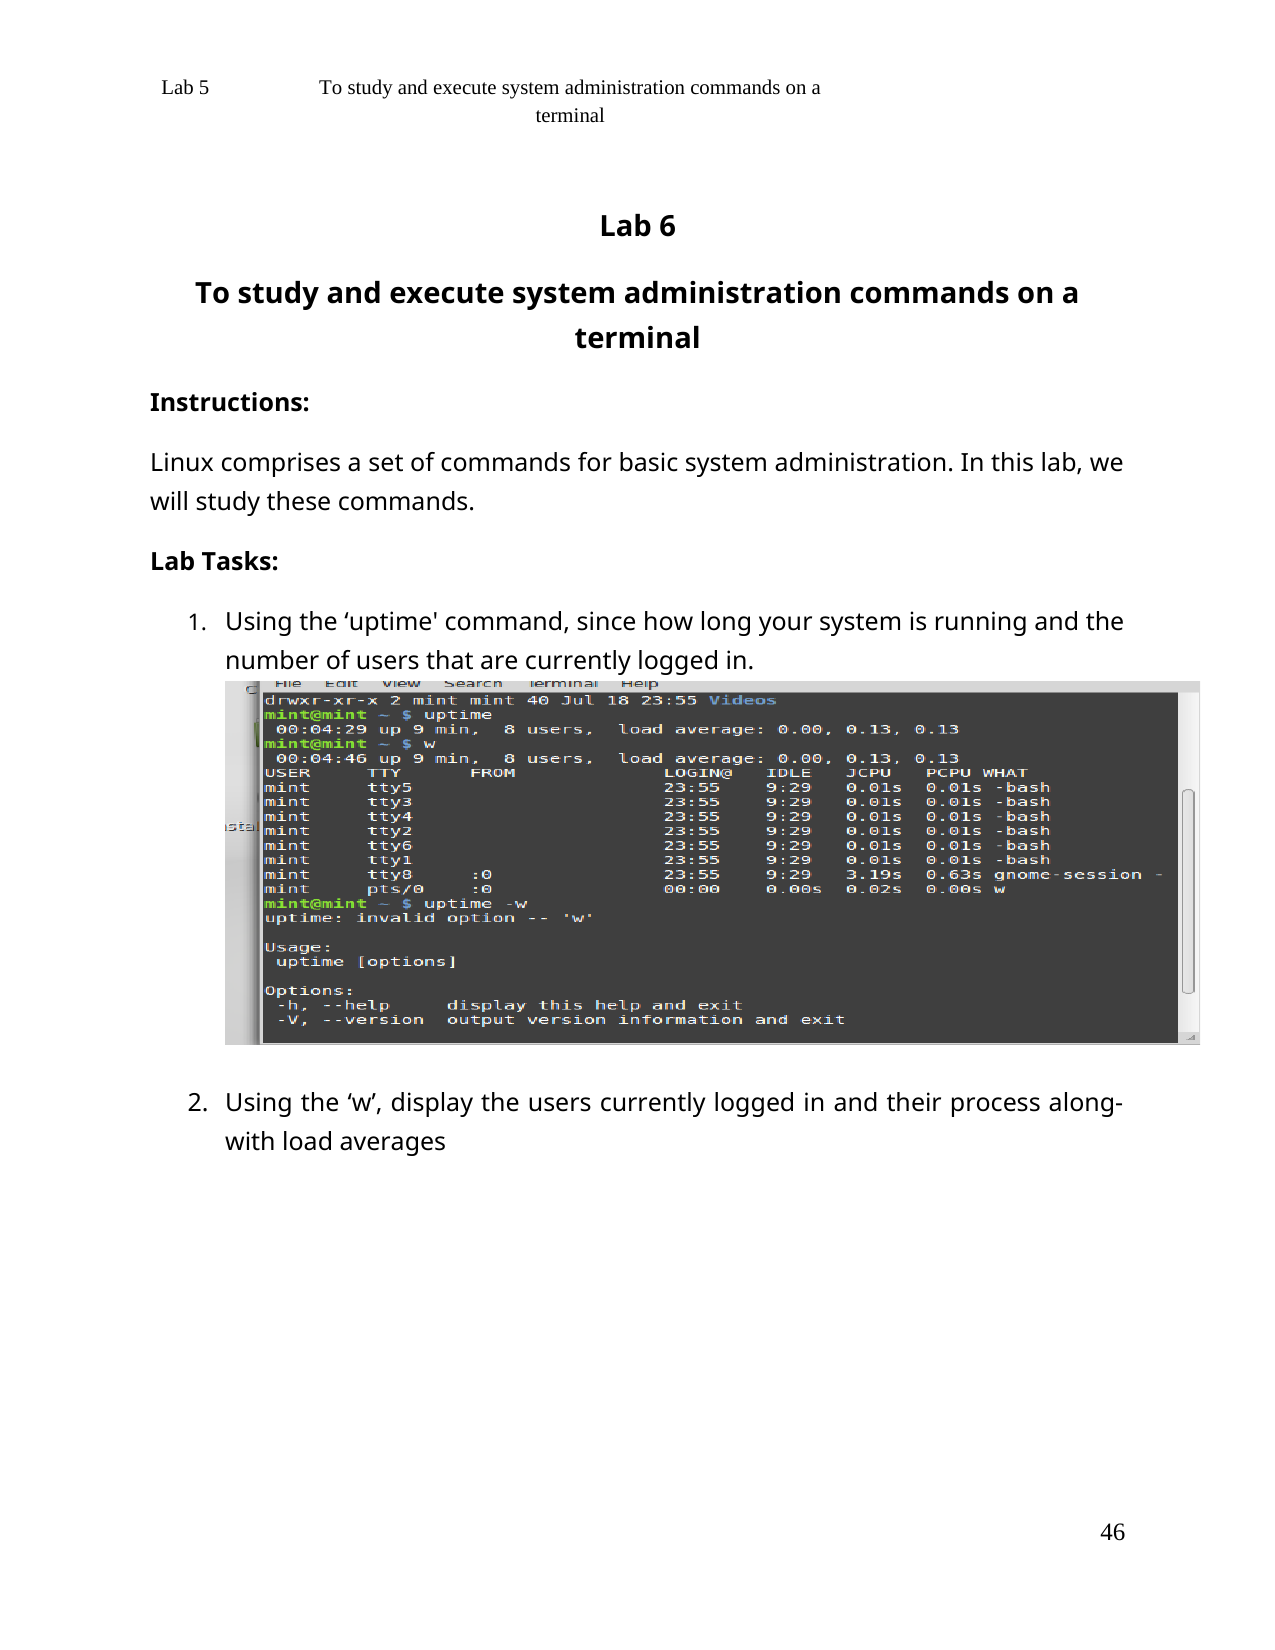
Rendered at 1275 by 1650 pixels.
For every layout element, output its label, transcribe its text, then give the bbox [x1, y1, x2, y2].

text Lab 6 [150, 206, 1125, 245]
picture [225, 681, 1200, 1045]
text To study and execute system administration commands on a terminal [150, 272, 1125, 357]
text Linux comprises a set of commands for basic system administration. In this lab, we will study these commands. [150, 444, 1125, 517]
list Using the ‘uptime' command, since how long your system is running and the number of users that are currently logged in. [187, 603, 1125, 677]
text Instructions: [150, 384, 1125, 418]
list Using the ‘w’, display the users currently logged in and their process along-with load averages [187, 1084, 1125, 1157]
text Lab Tasks: [150, 543, 1125, 577]
